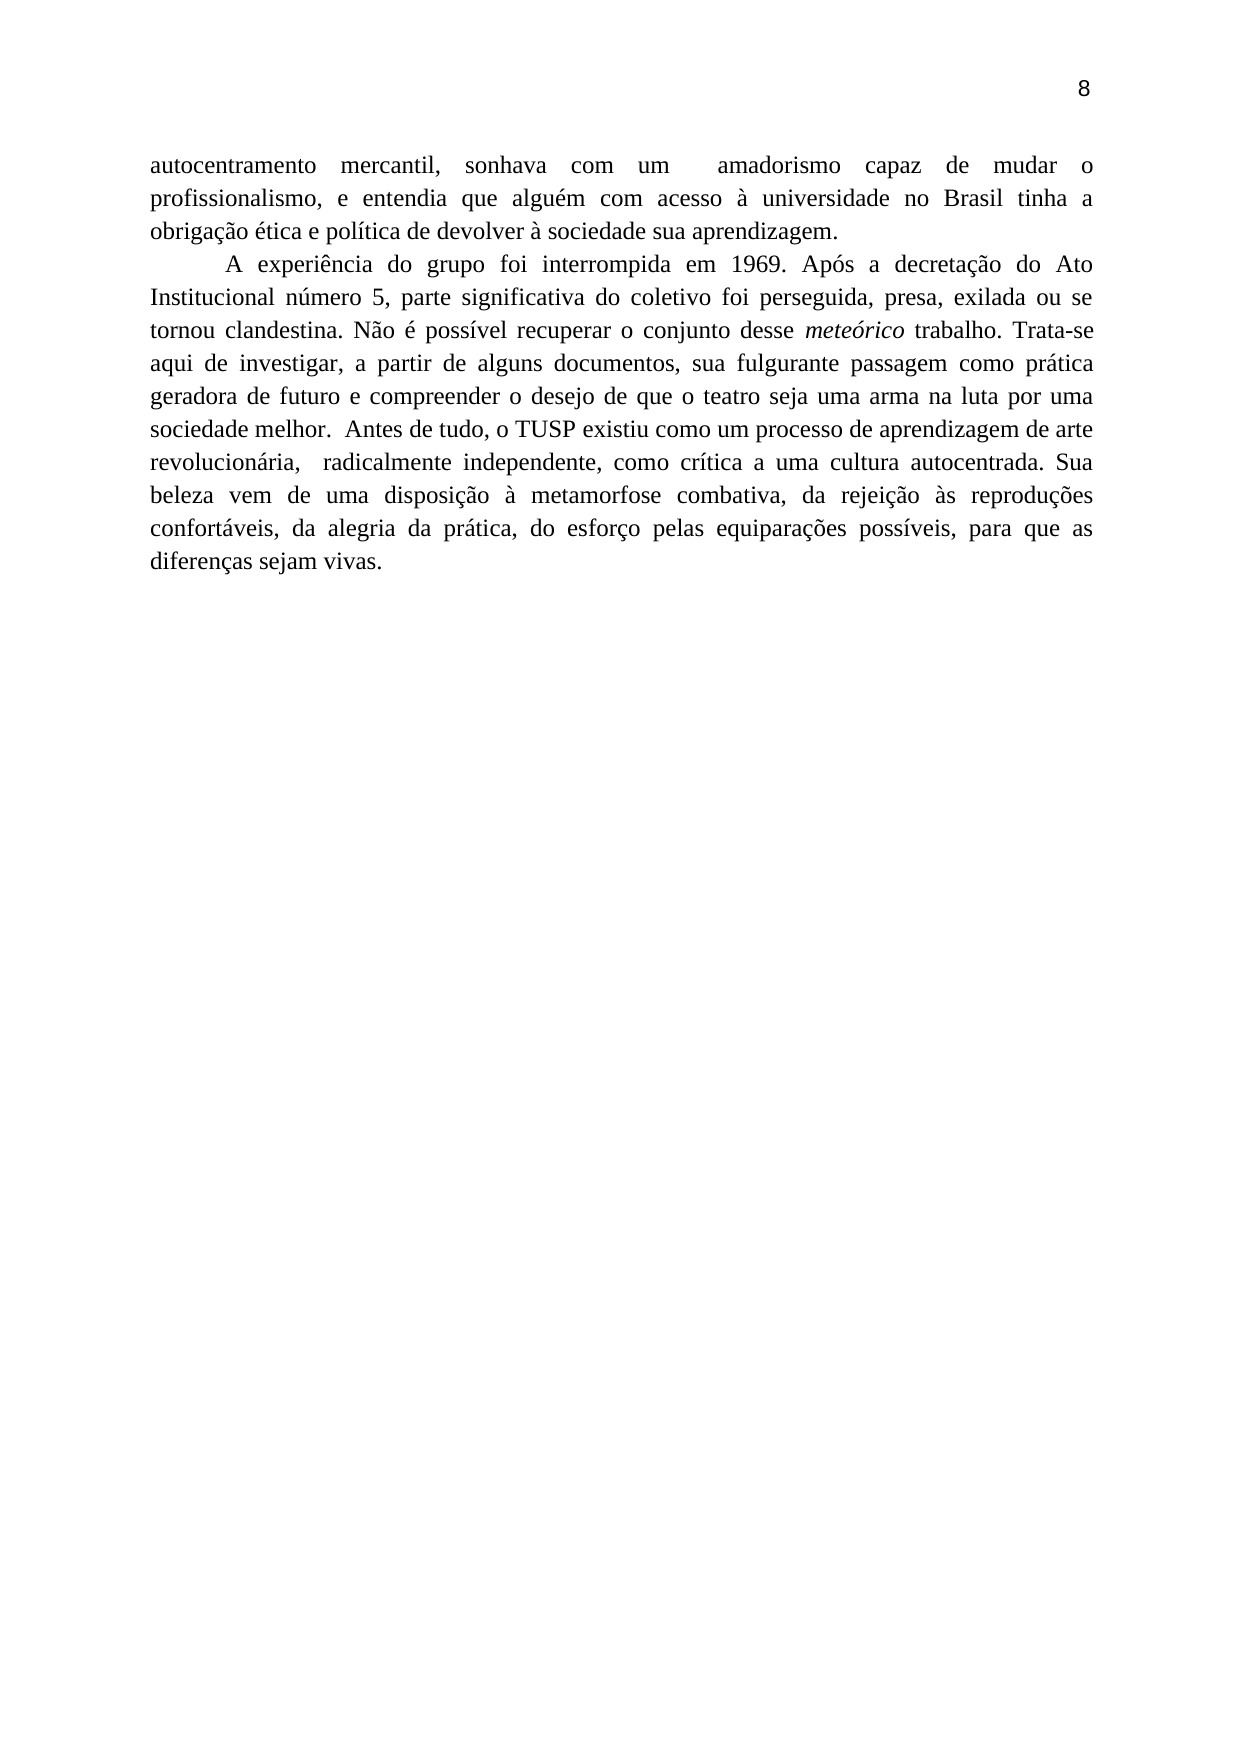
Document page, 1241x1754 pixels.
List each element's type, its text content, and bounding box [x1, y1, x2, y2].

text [150, 150, 1094, 245]
text A experiência do grupo foi interrompida em 1969. Após a decretação do Ato Institucional número 5, parte significativa do coletivo foi perseguida, presa, exilada ou se tornou clandestina. Não é possível recuperar o conjunto desse meteórico trabalho. Trata-se aqui de investigar, a partir de alguns documentos, sua fulgurante passagem como prática geradora de futuro e compreender o desejo de que o teatro seja uma arma na luta por uma sociedade melhor. Antes de tudo, o TUSP existiu como um processo de aprendizagem de arte revolucionária, radicalmente independente, como crítica a uma cultura autocentrada. Sua beleza vem de uma disposição à metamorfose combativa, da rejeição às reproduções confortáveis, da alegria da prática, do esforço pelas equiparações possíveis, para que as diferenças sejam vivas. [150, 249, 1094, 575]
